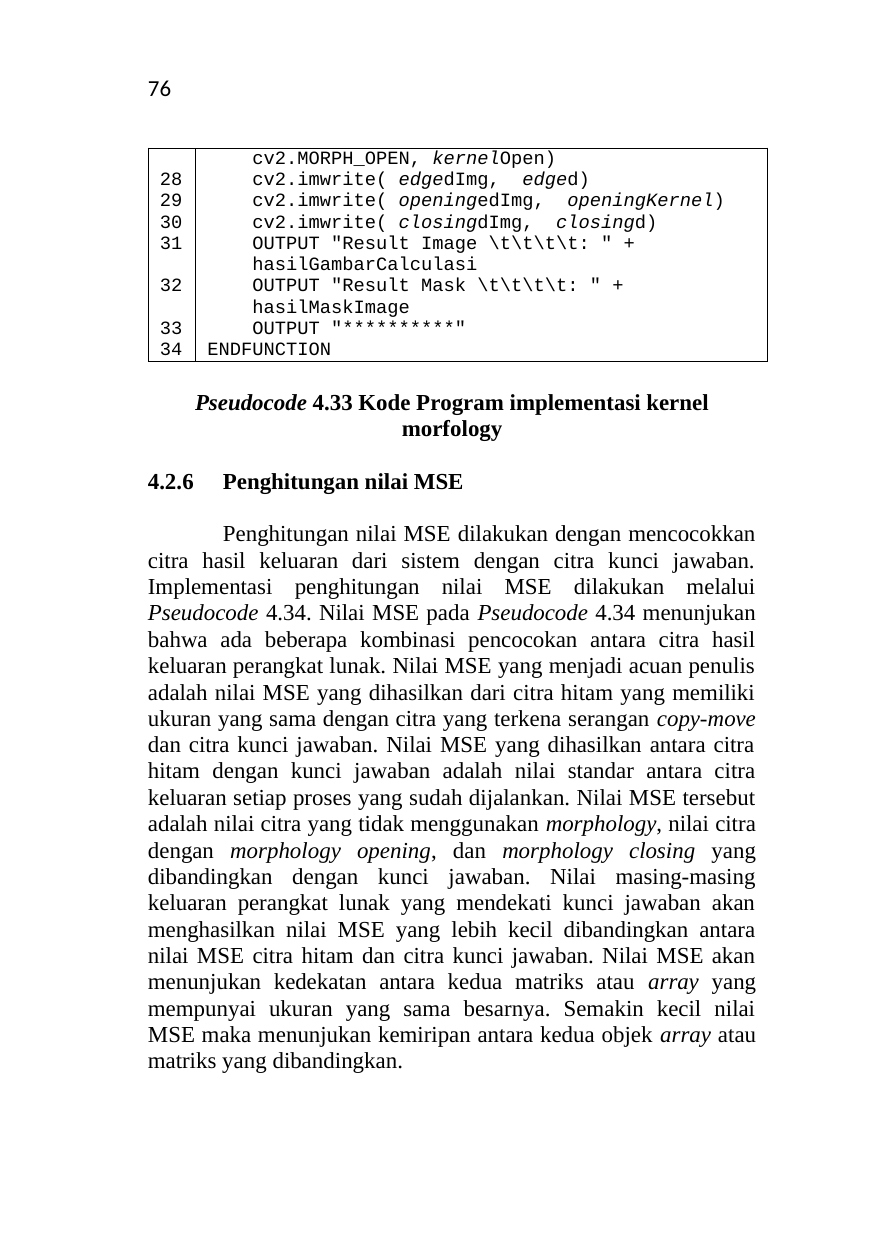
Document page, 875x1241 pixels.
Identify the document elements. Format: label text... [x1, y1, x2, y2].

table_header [196, 149, 767, 361]
subtitle Penghitungan nilai MSE [148, 468, 756, 494]
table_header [149, 149, 195, 361]
text Penghitungan nilai MSE dilakukan dengan mencocokkan citra hasil keluaran dari sistem dengan citra kunci jawaban. Implementasi penghitungan nilai MSE dilakukan melalui Pseudocode 4.34. Nilai MSE pada Pseudocode 4.34 menunjukan bahwa ada beberapa kombinasi pencocokan antara citra hasil keluaran perangkat lunak. Nilai MSE yang menjadi acuan penulis adalah nilai MSE yang dihasilkan dari citra hitam yang memiliki ukuran yang sama dengan citra yang terkena serangan copy-move dan citra kunci jawaban. Nilai MSE yang dihasilkan antara citra hitam dengan kunci jawaban adalah nilai standar antara citra keluaran setiap proses yang sudah dijalankan. Nilai MSE tersebut adalah nilai citra yang tidak menggunakan morphology, nilai citra dengan morphology opening, dan morphology closing yang dibandingkan dengan kunci jawaban. Nilai masing-masing keluaran perangkat lunak yang mendekati kunci jawaban akan menghasilkan nilai MSE yang lebih kecil dibandingkan antara nilai MSE citra hitam dan citra kunci jawaban. Nilai MSE akan menunjukan kedekatan antara kedua matriks atau array yang mempunyai ukuran yang sama besarnya. Semakin kecil nilai MSE maka menunjukan kemiripan antara kedua objek array atau matriks yang dibandingkan. [148, 520, 756, 1074]
